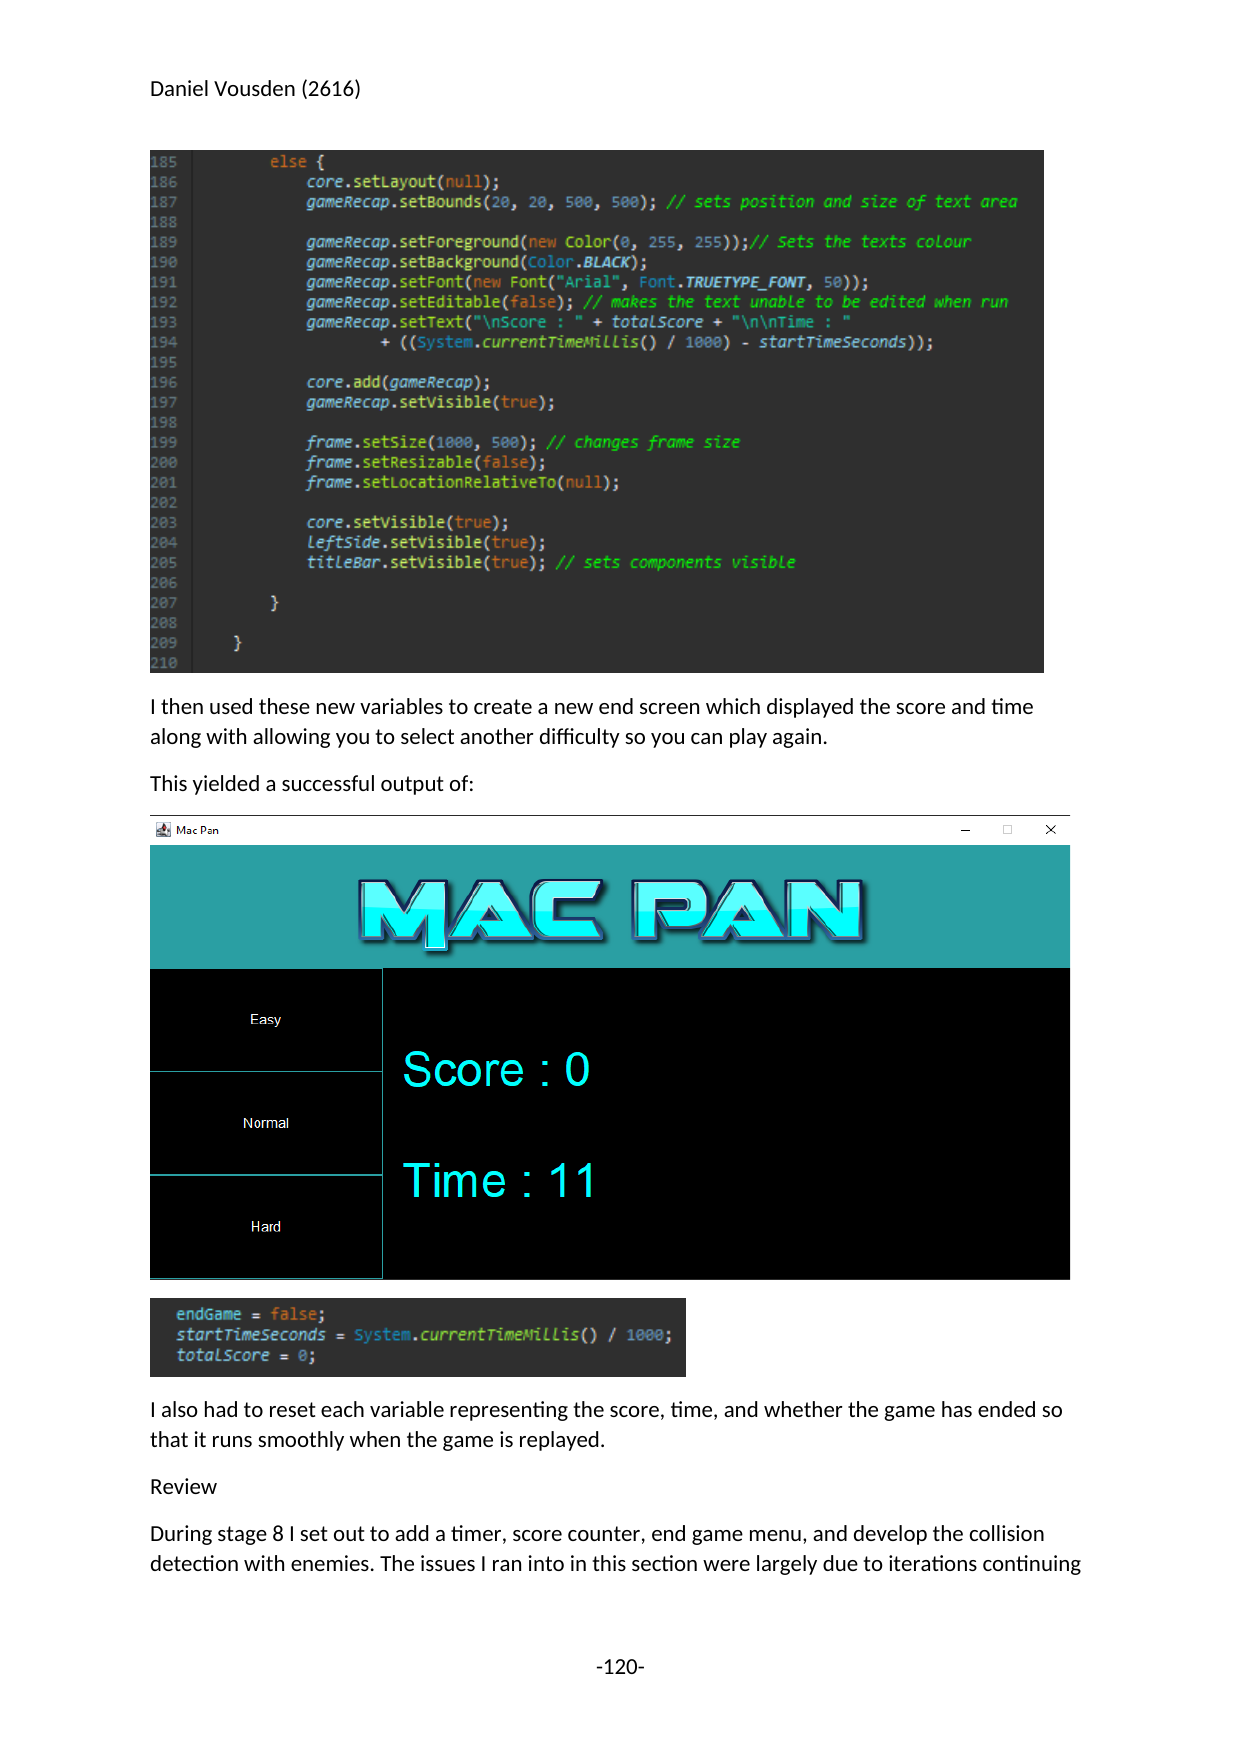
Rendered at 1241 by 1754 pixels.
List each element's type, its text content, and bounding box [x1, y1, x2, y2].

text This yielded a successful output of: [150, 769, 1090, 797]
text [150, 1519, 1090, 1577]
text I also had to reset each variable representing the score, time, and whether the game has ended so that it runs smoothly when the game is replayed. [150, 1395, 1090, 1453]
text I then used these new variables to create a new end screen which displayed the score and time along with allowing you to select another difficulty so you can play again. [150, 692, 1090, 750]
text Review [150, 1472, 1090, 1500]
